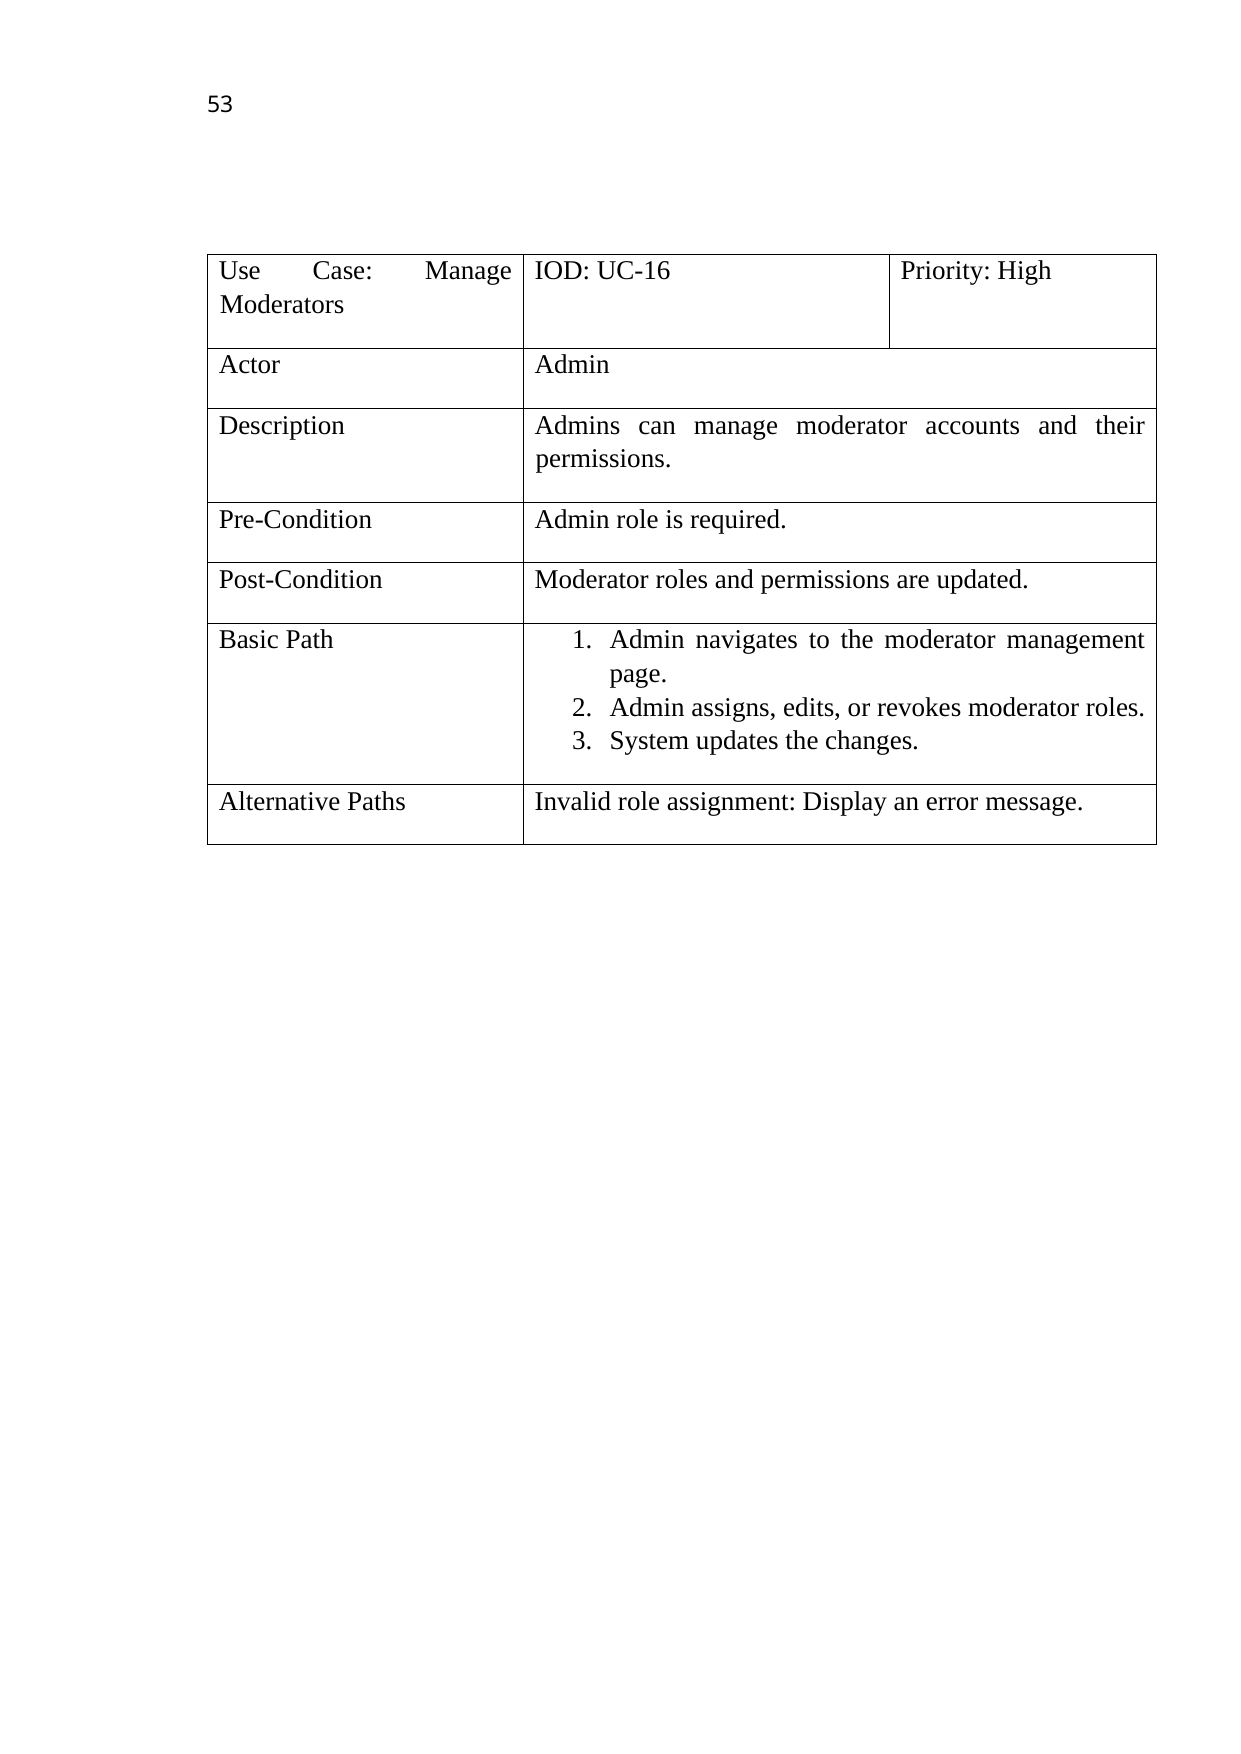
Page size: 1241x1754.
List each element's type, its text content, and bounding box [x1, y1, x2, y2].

table_cell Admins can manage moderator accounts and their permissions. [524, 409, 1156, 502]
table_cell Pre-Condition [208, 503, 523, 562]
table_cell Admin role is required. [524, 503, 1156, 562]
table_cell Alternative Paths [208, 785, 523, 844]
table_cell Moderator roles and permissions are updated. [524, 563, 1156, 623]
table_cell Invalid role assignment: Display an error message. [524, 785, 1156, 844]
table_cell Admin [524, 349, 1156, 408]
table_cell Post-Condition [208, 563, 523, 623]
table_cell Admin navigates to the moderator management page. Admin assigns, edits, or revokes moderator roles. System updates the changes. [524, 624, 1156, 784]
table_cell Basic Path [208, 624, 523, 784]
table_header IOD: UC-16 [524, 255, 889, 347]
table_cell Actor [208, 349, 523, 408]
table_header Use Case: Manage Moderators [208, 255, 523, 347]
table_cell Description [208, 409, 523, 502]
table_header Priority: High [890, 255, 1156, 347]
